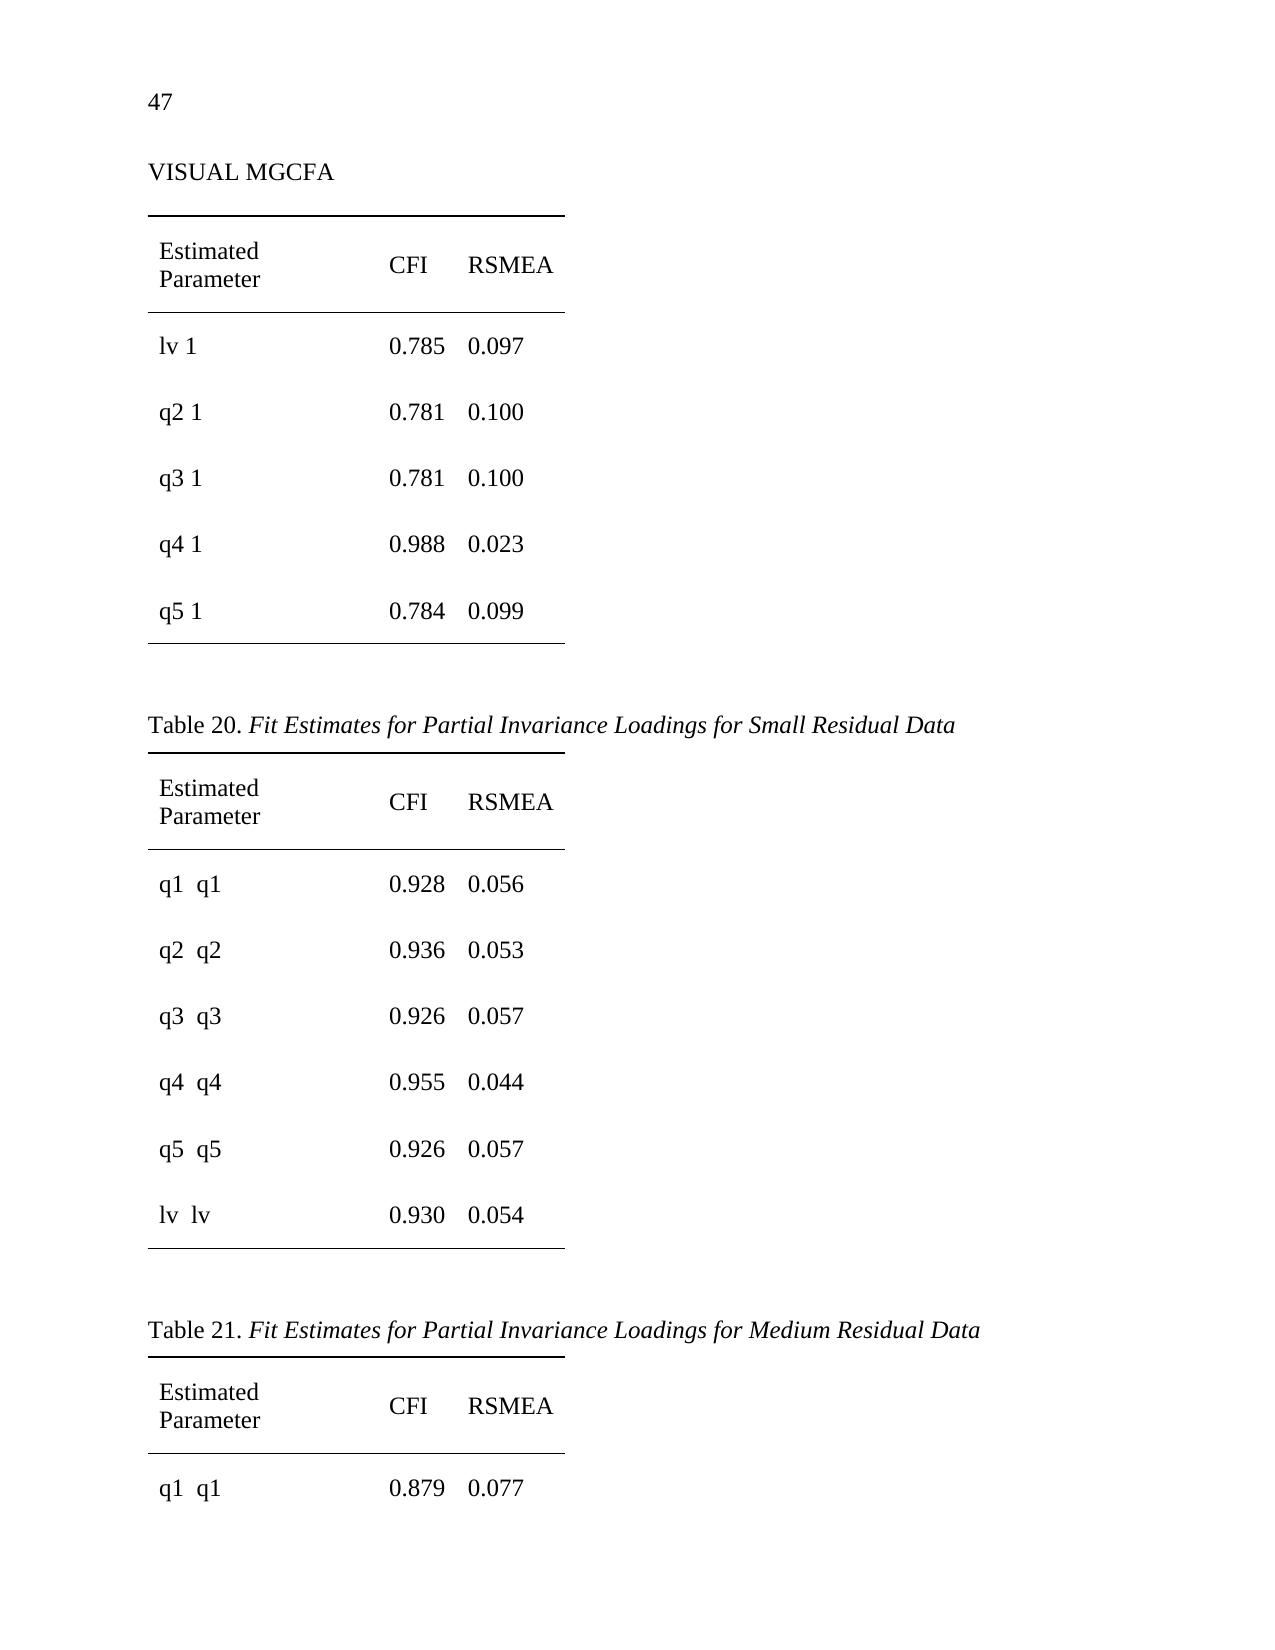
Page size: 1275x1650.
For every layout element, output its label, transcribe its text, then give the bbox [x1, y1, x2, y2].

table_cell q2 q2 [148, 916, 378, 982]
table_cell 0.784 [378, 577, 456, 643]
table_cell 0.077 [456, 1454, 565, 1520]
table_cell 0.926 [378, 1115, 456, 1181]
table_cell 0.057 [456, 983, 565, 1049]
table_header CFI [378, 754, 456, 849]
table_cell lv 1 [148, 313, 378, 378]
table_header Estimated Parameter [148, 754, 378, 849]
table_header RSMEA [456, 754, 565, 849]
table_cell q3 1 [148, 445, 378, 511]
table_header Estimated Parameter [148, 1358, 378, 1453]
table_cell q1 q1 [148, 1454, 378, 1520]
table_header RSMEA [456, 1358, 565, 1453]
table_cell lv lv [148, 1181, 378, 1247]
table_cell q4 q4 [148, 1049, 378, 1115]
table_cell 0.781 [378, 445, 456, 511]
table_cell 0.926 [378, 983, 456, 1049]
table_cell 0.100 [456, 378, 565, 444]
table_cell 0.099 [456, 577, 565, 643]
table_cell 0.097 [456, 313, 565, 378]
table_cell q5 1 [148, 577, 378, 643]
table_header CFI [378, 217, 456, 312]
table_cell 0.056 [456, 850, 565, 916]
text Table 20. Fit Estimates for Partial Invariance Loadings for Small Residual Data [148, 711, 1127, 739]
table_cell 0.053 [456, 916, 565, 982]
table_cell 0.955 [378, 1049, 456, 1115]
table_header RSMEA [456, 217, 565, 312]
table_cell 0.781 [378, 378, 456, 444]
text Table 21. Fit Estimates for Partial Invariance Loadings for Medium Residual Data [148, 1315, 1127, 1343]
table_cell 0.785 [378, 313, 456, 378]
table_cell 0.879 [378, 1454, 456, 1520]
table_cell q3 q3 [148, 983, 378, 1049]
table_cell 0.054 [456, 1181, 565, 1247]
table_cell q4 1 [148, 511, 378, 577]
table_cell 0.936 [378, 916, 456, 982]
table_cell 0.044 [456, 1049, 565, 1115]
table_cell 0.057 [456, 1115, 565, 1181]
table_cell q1 q1 [148, 850, 378, 916]
table_header CFI [378, 1358, 456, 1453]
table_header Estimated Parameter [148, 217, 378, 312]
table_cell 0.928 [378, 850, 456, 916]
table_cell 0.023 [456, 511, 565, 577]
table_cell q5 q5 [148, 1115, 378, 1181]
table_cell 0.930 [378, 1181, 456, 1247]
table_cell 0.988 [378, 511, 456, 577]
table_cell 0.100 [456, 445, 565, 511]
table_cell q2 1 [148, 378, 378, 444]
